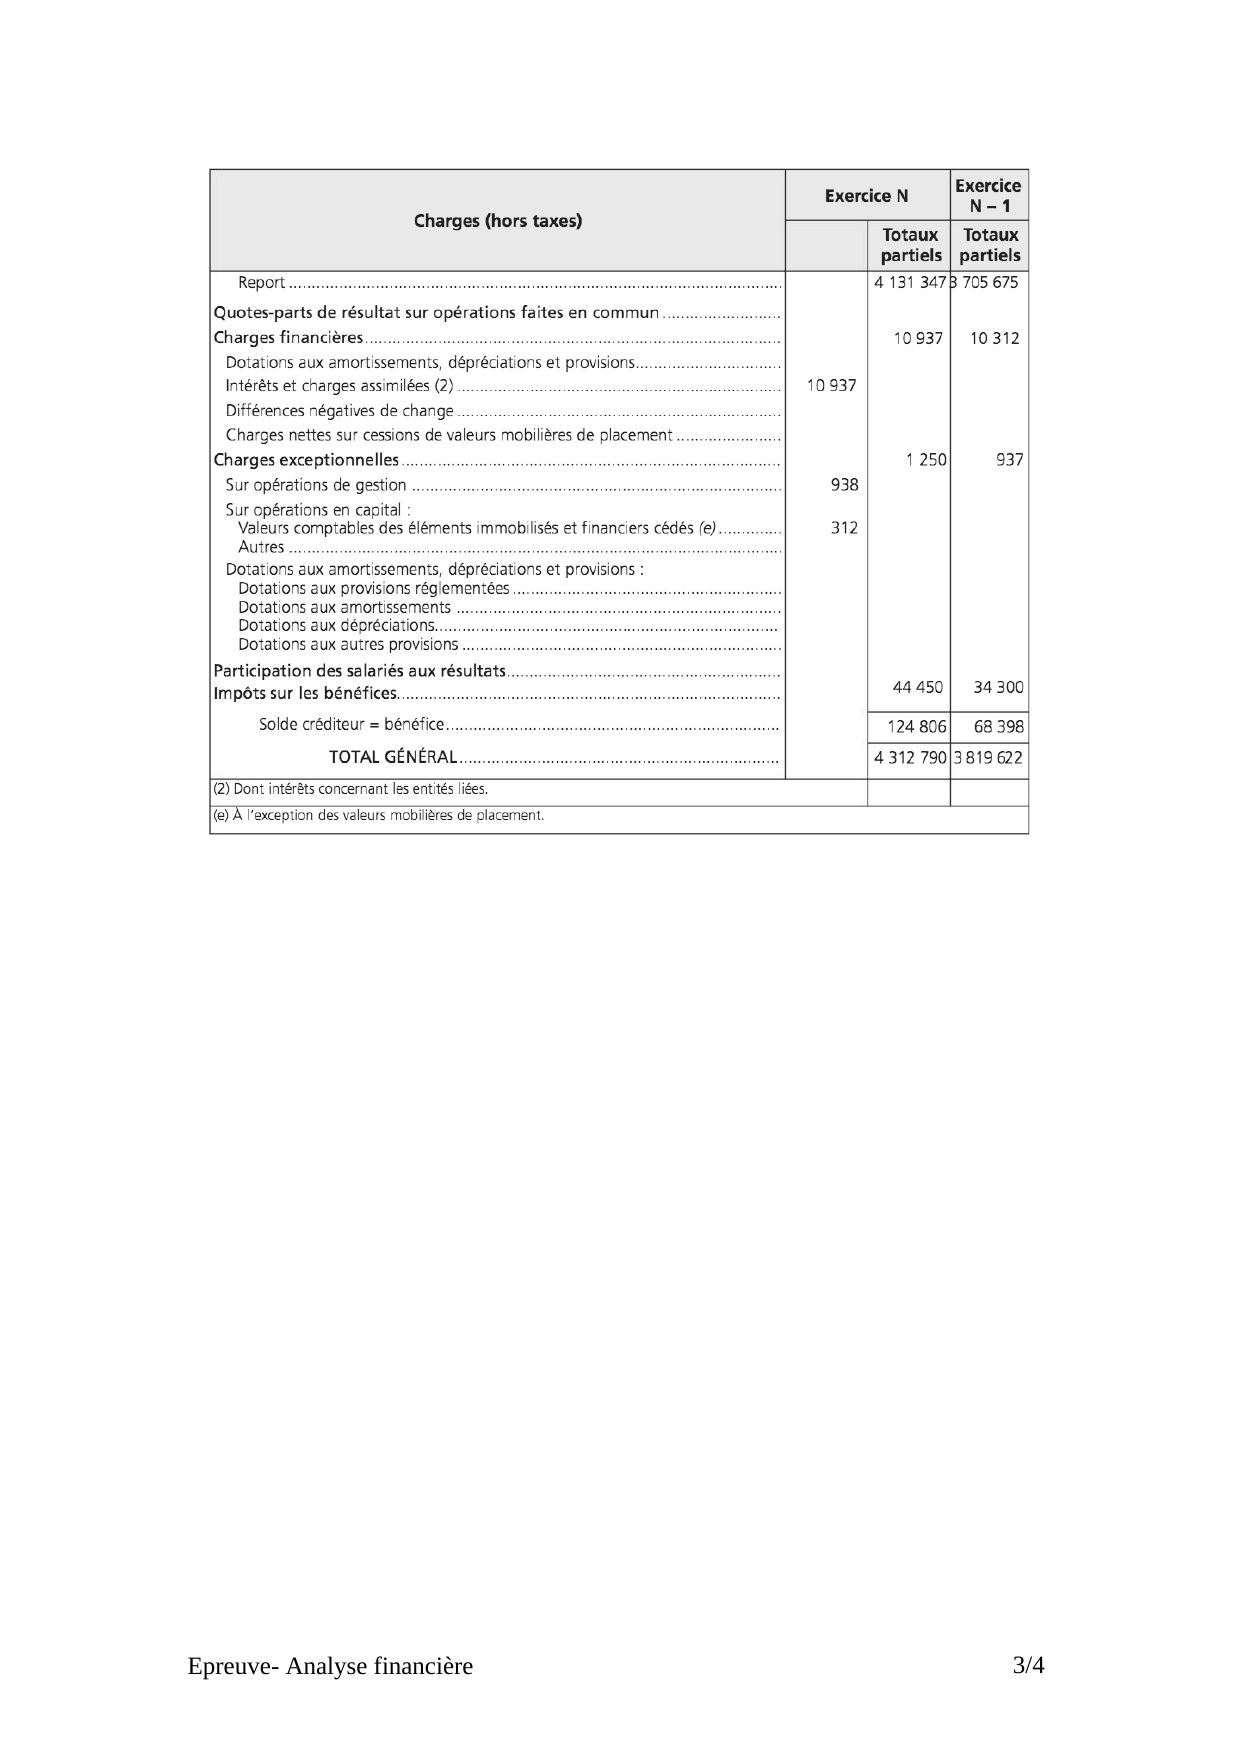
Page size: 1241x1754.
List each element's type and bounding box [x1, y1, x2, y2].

picture [187, 150, 1053, 850]
